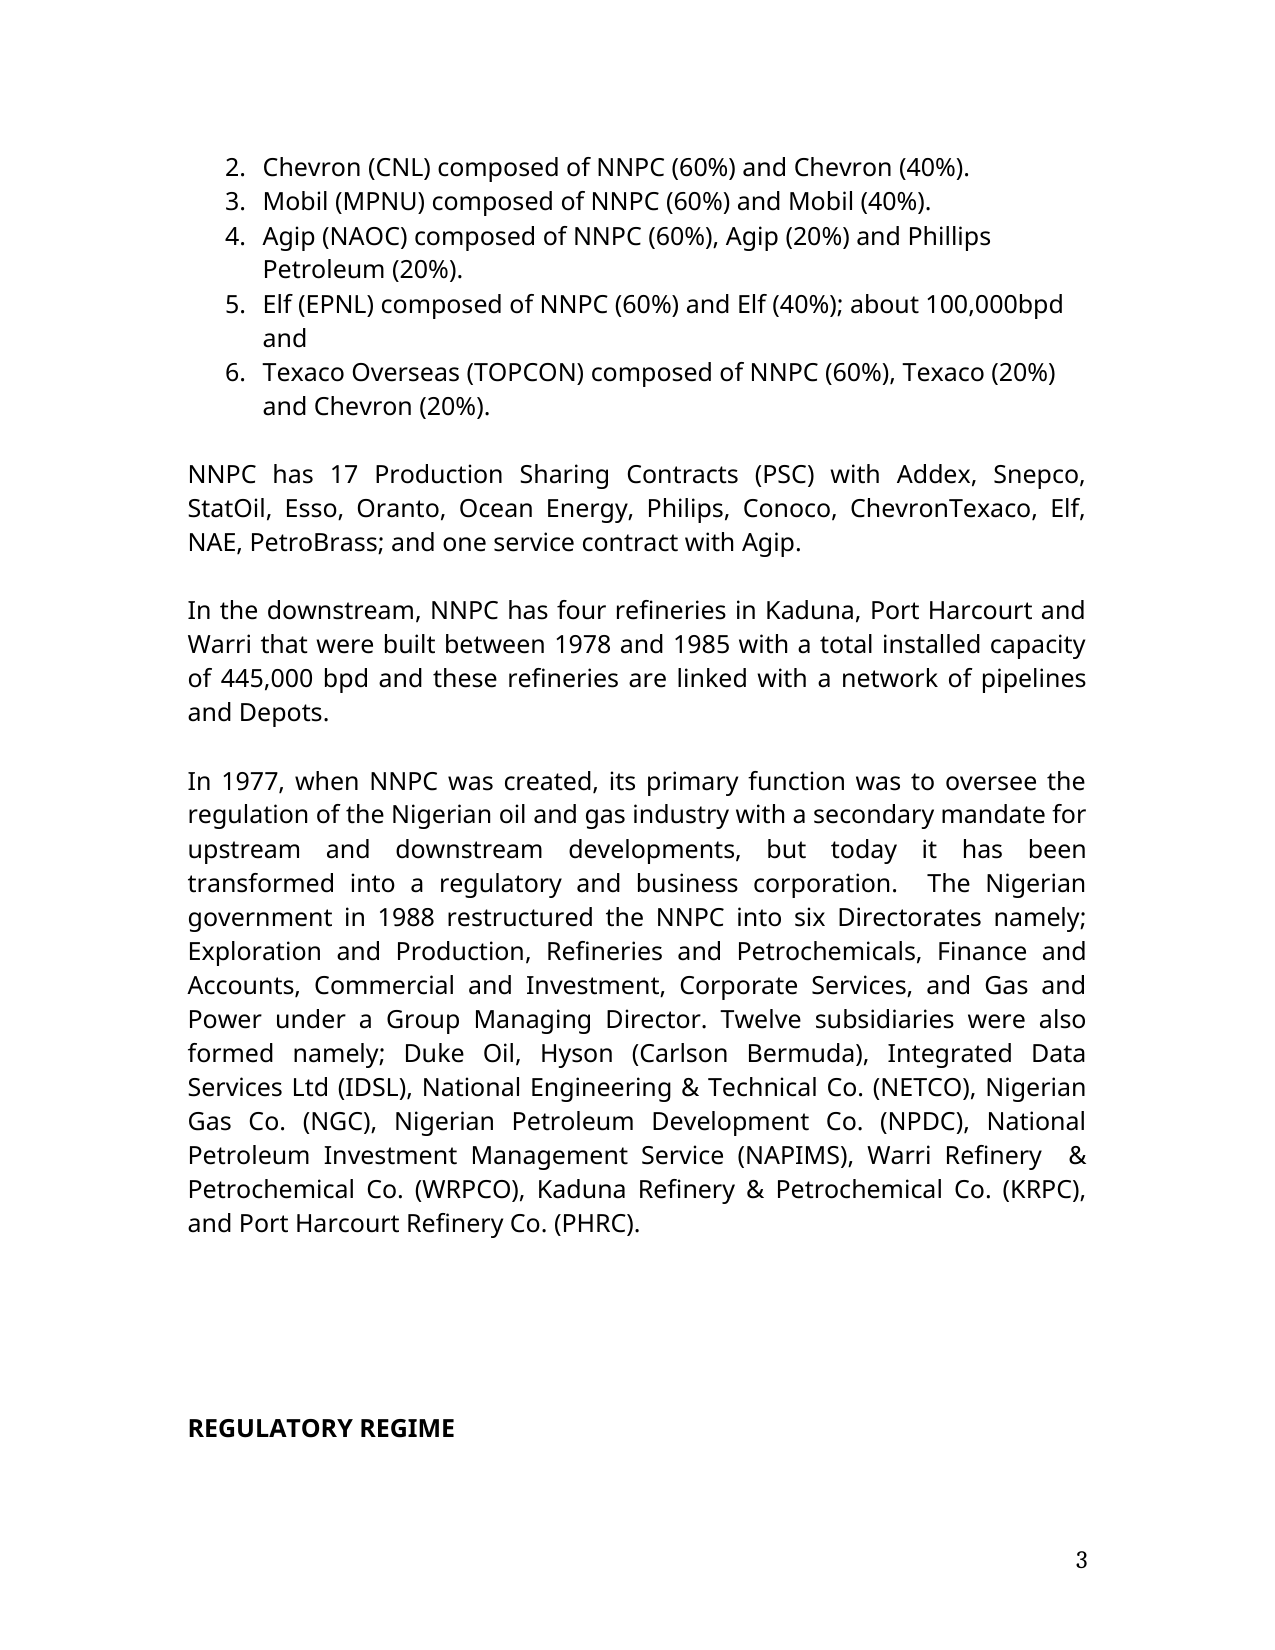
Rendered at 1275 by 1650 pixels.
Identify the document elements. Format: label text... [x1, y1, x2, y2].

text In 1977, when NNPC was created, its primary function was to oversee the regulation of the Nigerian oil and gas industry with a secondary mandate for upstream and downstream developments, but today it has been transformed into a regulatory and business corporation. The Nigerian government in 1988 restructured the NNPC into six Directorates namely; Exploration and Production, Refineries and Petrochemicals, Finance and Accounts, Commercial and Investment, Corporate Services, and Gas and Power under a Group Managing Director. Twelve subsidiaries were also formed namely; Duke Oil, Hyson (Carlson Bermuda), Integrated Data Services Ltd (IDSL), National Engineering & Technical Co. (NETCO), Nigerian Gas Co. (NGC), Nigerian Petroleum Development Co. (NPDC), National Petroleum Investment Management Service (NAPIMS), Warri Refinery & Petrochemical Co. (WRPCO), Kaduna Refinery & Petrochemical Co. (KRPC), and Port Harcourt Refinery Co. (PHRC). [187, 763, 1087, 1240]
text REGULATORY REGIME [187, 1410, 1087, 1444]
list Elf (EPNL) composed of NNPC (60%) and Elf (40%); about 100,000bpd and [225, 286, 1087, 354]
list Texaco Overseas (TOPCON) composed of NNPC (60%), Texaco (20%) and Chevron (20%). [225, 354, 1087, 422]
list Chevron (CNL) composed of NNPC (60%) and Chevron (40%). [225, 150, 1087, 184]
text NNPC has 17 Production Sharing Contracts (PSC) with Addex, Snepco, StatOil, Esso, Oranto, Ocean Energy, Philips, Conoco, ChevronTexaco, Elf, NAE, PetroBrass; and one service contract with Agip. [187, 457, 1087, 559]
list Mobil (MPNU) composed of NNPC (60%) and Mobil (40%). [225, 184, 1087, 218]
list Agip (NAOC) composed of NNPC (60%), Agip (20%) and Phillips Petroleum (20%). [225, 218, 1087, 286]
text In the downstream, NNPC has four refineries in Kaduna, Port Harcourt and Warri that were built between 1978 and 1985 with a total installed capacity of 445,000 bpd and these refineries are linked with a network of pipelines and Depots. [187, 593, 1087, 729]
